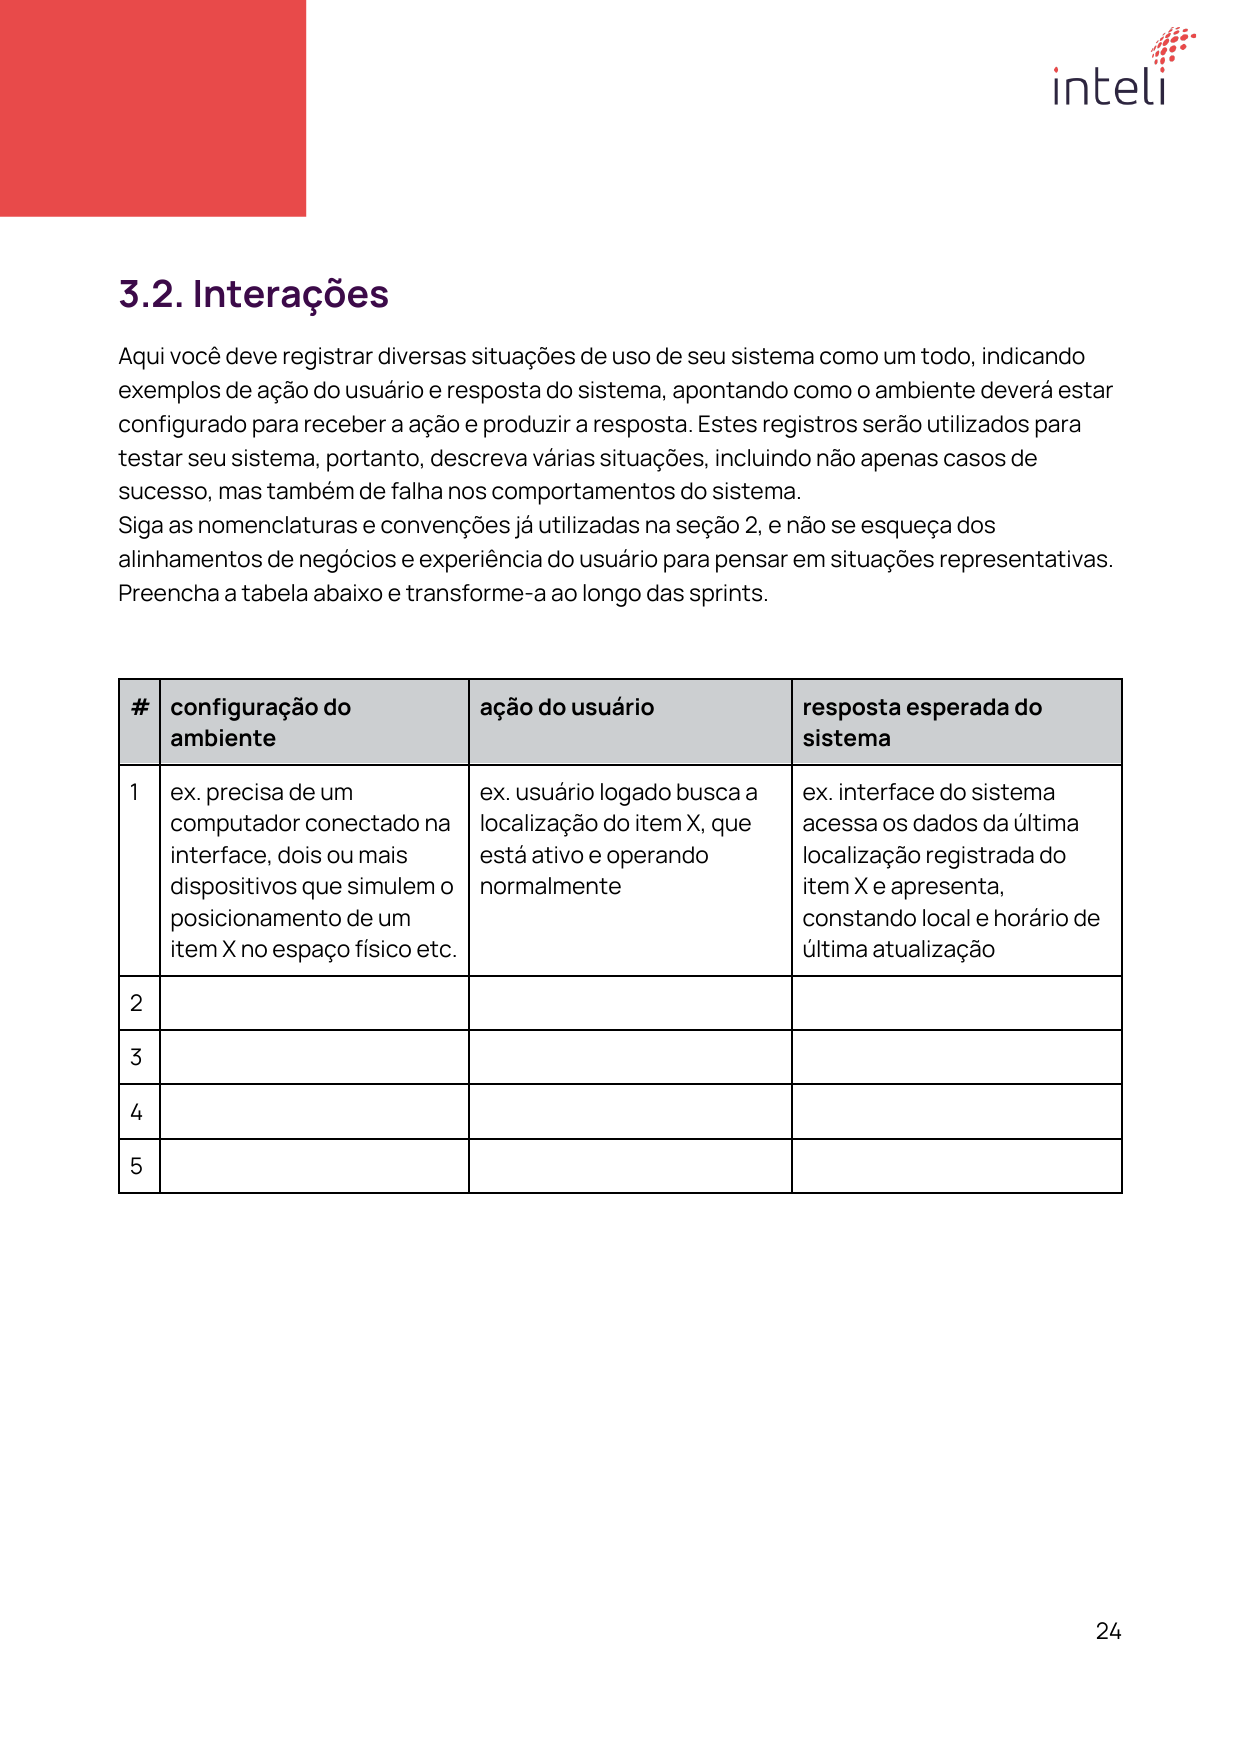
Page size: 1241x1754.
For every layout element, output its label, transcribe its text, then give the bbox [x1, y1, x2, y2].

table_cell [470, 977, 791, 1029]
table_header ação do usuário [470, 680, 791, 763]
table_cell 4 [120, 1085, 159, 1137]
table_cell 1 [120, 766, 159, 974]
table_cell [793, 1085, 1121, 1137]
table_cell ex. interface do sistema acessa os dados da última localização registrada do item X e apresenta, constando local e horário de última atualização [793, 766, 1121, 974]
table_cell [793, 1031, 1121, 1083]
table_cell [161, 977, 468, 1029]
table_header configuração do ambiente [161, 680, 468, 763]
table_cell [470, 1031, 791, 1083]
table_cell [161, 1031, 468, 1083]
table_cell 3 [120, 1031, 159, 1083]
text Aqui você deve registrar diversas situações de uso de seu sistema como um todo, indicando exemplos de ação do usuário e resposta do sistema, apontando como o ambiente deverá estar configurado para receber a ação e produzir a resposta. Estes registros serão utilizados para testar seu sistema, portanto, descreva várias situações, incluindo não apenas casos de sucesso, mas também de falha nos comportamentos do sistema. Siga as nomenclaturas e convenções já utilizadas na seção 2, e não se esqueça dos alinhamentos de negócios e experiência do usuário para pensar em situações representativas. Preencha a tabela abaixo e transforme-a ao longo das sprints. [118, 340, 1122, 608]
table_cell [161, 1085, 468, 1137]
table_header resposta esperada do sistema [793, 680, 1121, 763]
table_cell 2 [120, 977, 159, 1029]
table_cell ex. usuário logado busca a localização do item X, que está ativo e operando normalmente [470, 766, 791, 974]
table_cell [470, 1140, 791, 1192]
table_header # [120, 680, 159, 763]
table_cell [470, 1085, 791, 1137]
table_cell [161, 1140, 468, 1192]
table_cell 5 [120, 1140, 159, 1192]
picture [0, 0, 307, 217]
table_cell [793, 1140, 1121, 1192]
picture [1054, 27, 1197, 105]
table_cell ex. precisa de um computador conectado na interface, dois ou mais dispositivos que simulem o posicionamento de um item X no espaço físico etc. [161, 766, 468, 974]
table_cell [793, 977, 1121, 1029]
subtitle 3.2. Interações [118, 268, 1122, 319]
